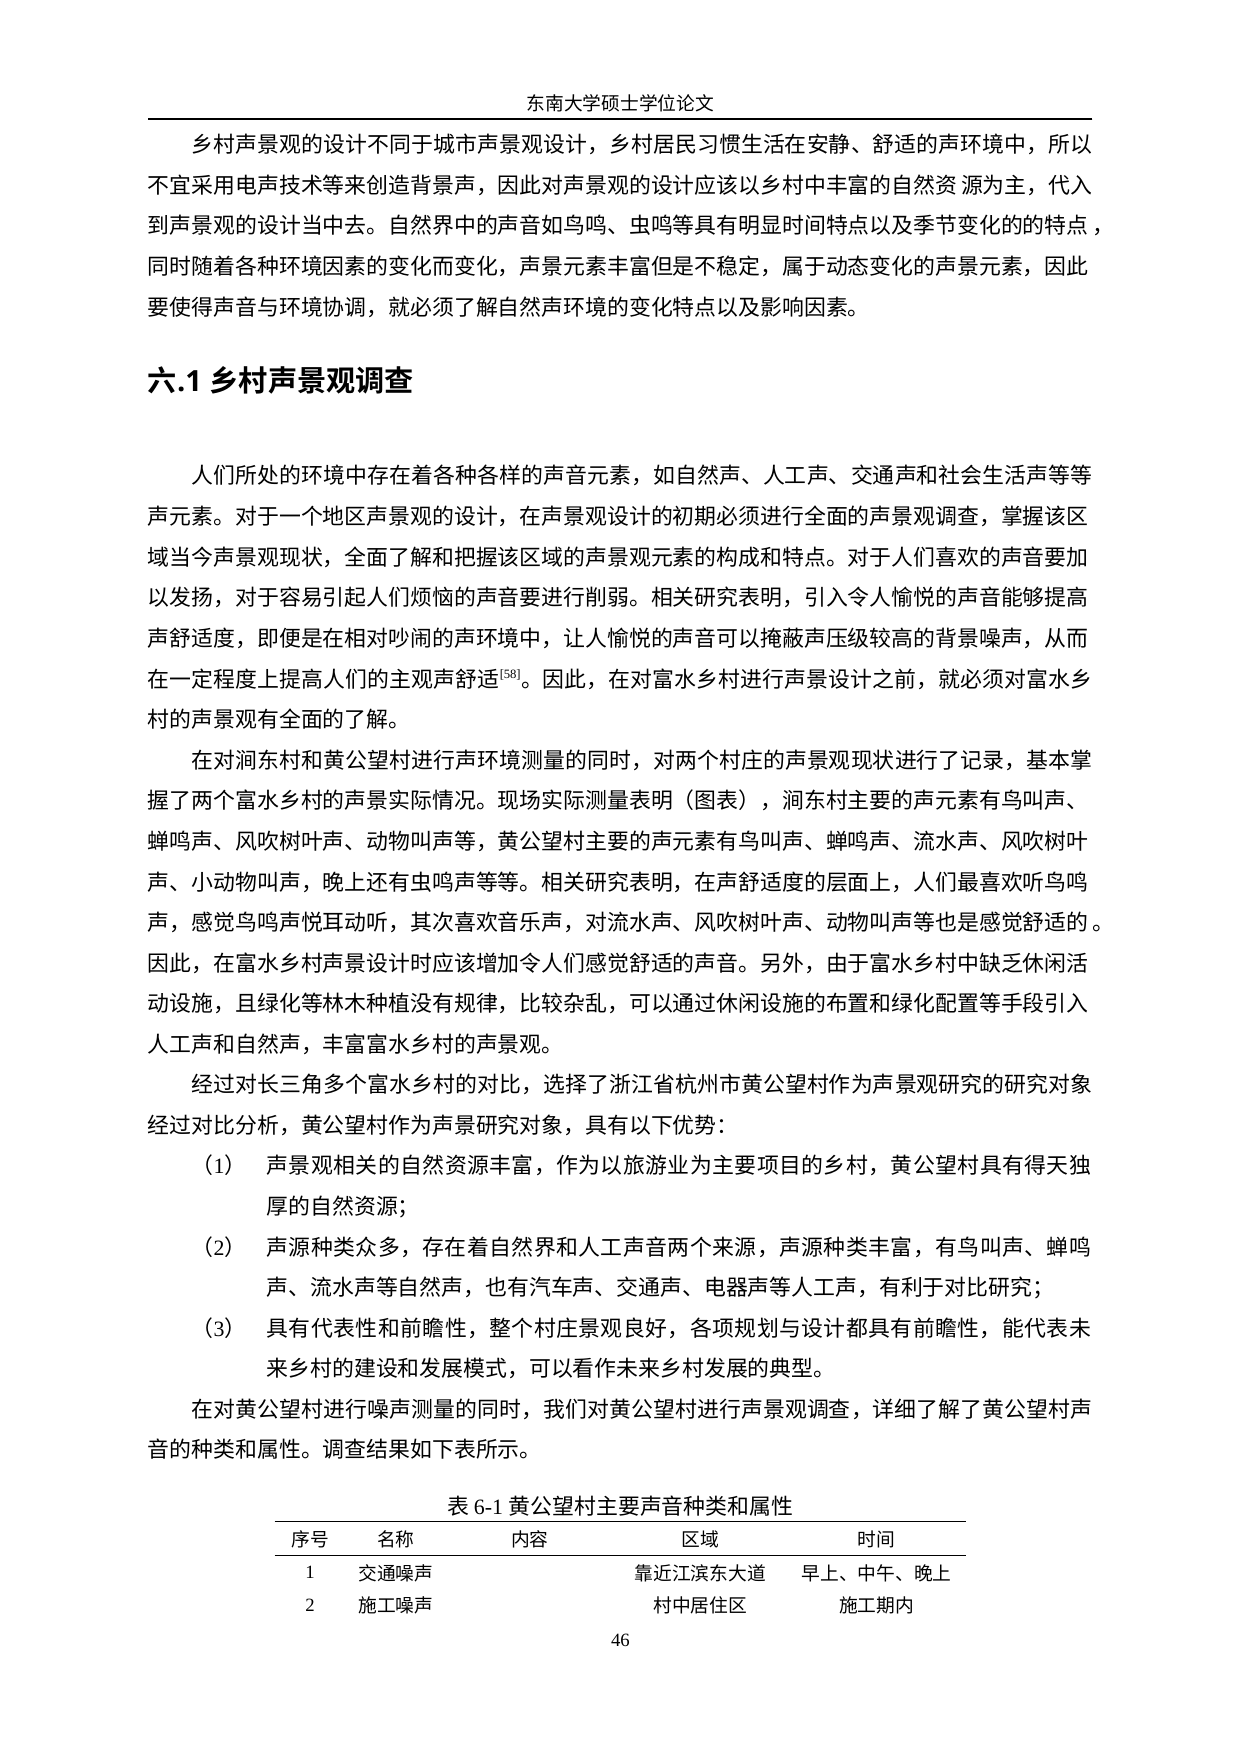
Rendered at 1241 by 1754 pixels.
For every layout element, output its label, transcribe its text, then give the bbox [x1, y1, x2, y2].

list 声景观相关的自然资源丰富，作为以旅游业为主要项目的乡村，黄公望村具有得天独厚的自然资源； [191, 1148, 1092, 1221]
text 乡村声景观调查 [148, 346, 1092, 411]
text 乡村声景观的设计不同于城市声景观设计，乡村居民习惯生活在安静、舒适的声环境中，所以不宜采用电声技术等来创造背景声，因此对声景观的设计应该以乡村中丰富的自然资源为主，代入到声景观的设计当中去。自然界中的声音如鸟鸣、虫鸣等具有明显时间特点以及季节变化的的特点，同时随着各种环境因素的变化而变化，声景元素丰富但是不稳定，属于动态变化的声景元素，因此要使得声音与环境协调，就必须了解自然声环境的变化特点以及影响因素。 [148, 127, 1092, 322]
text 在对涧东村和黄公望村进行声环境测量的同时，对两个村庄的声景观现状进行了记录，基本掌握了两个富水乡村的声景实际情况。现场实际测量表明（图表），涧东村主要的声元素有鸟叫声、蝉鸣声、风吹树叶声、动物叫声等，黄公望村主要的声元素有鸟叫声、蝉鸣声、流水声、风吹树叶声、小动物叫声，晚上还有虫鸣声等等。相关研究表明，在声舒适度的层面上，人们最喜欢听鸟鸣声，感觉鸟鸣声悦耳动听，其次喜欢音乐声，对流水声、风吹树叶声、动物叫声等也是感觉舒适的。因此，在富水乡村声景设计时应该增加令人们感觉舒适的声音。另外，由于富水乡村中缺乏休闲活动设施，且绿化等林木种植没有规律，比较杂乱，可以通过休闲设施的布置和绿化配置等手段引入人工声和自然声，丰富富水乡村的声景观。 [148, 742, 1092, 1059]
list 声源种类众多，存在着自然界和人工声音两个来源，声源种类丰富，有鸟叫声、蝉鸣声、流水声等自然声，也有汽车声、交通声、电器声等人工声，有利于对比研究； [191, 1229, 1092, 1302]
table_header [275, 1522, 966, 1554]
text 人们所处的环境中存在着各种各样的声音元素，如自然声、人工声、交通声和社会生活声等等声元素。对于一个地区声景观的设计，在声景观设计的初期必须进行全面的声景观调查，掌握该区域当今声景观现状，全面了解和把握该区域的声景观元素的构成和特点。对于人们喜欢的声音要加以发扬，对于容易引起人们烦恼的声音要进行削弱。相关研究表明，引入令人愉悦的声音能够提高声舒适度，即便是在相对吵闹的声环境中，让人愉悦的声音可以掩蔽声压级较高的背景噪声，从而在一定程度上提高人们的主观声舒适[58]。因此，在对富水乡村进行声景设计之前，就必须对富水乡村的声景观有全面的了解。 [148, 458, 1092, 734]
list 具有代表性和前瞻性，整个村庄景观良好，各项规划与设计都具有前瞻性，能代表未来乡村的建设和发展模式，可以看作未来乡村发展的典型。 [191, 1310, 1092, 1383]
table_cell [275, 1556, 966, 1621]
text 表6-1 黄公望村主要声音种类和属性 [148, 1488, 1092, 1521]
text 经过对长三角多个富水乡村的对比，选择了浙江省杭州市黄公望村作为声景观研究的研究对象。经过对比分析，黄公望村作为声景研究对象，具有以下优势： [148, 1067, 1092, 1140]
text 在对黄公望村进行噪声测量的同时，我们对黄公望村进行声景观调查，详细了解了黄公望村声音的种类和属性。调查结果如下表所示。 [148, 1391, 1092, 1464]
